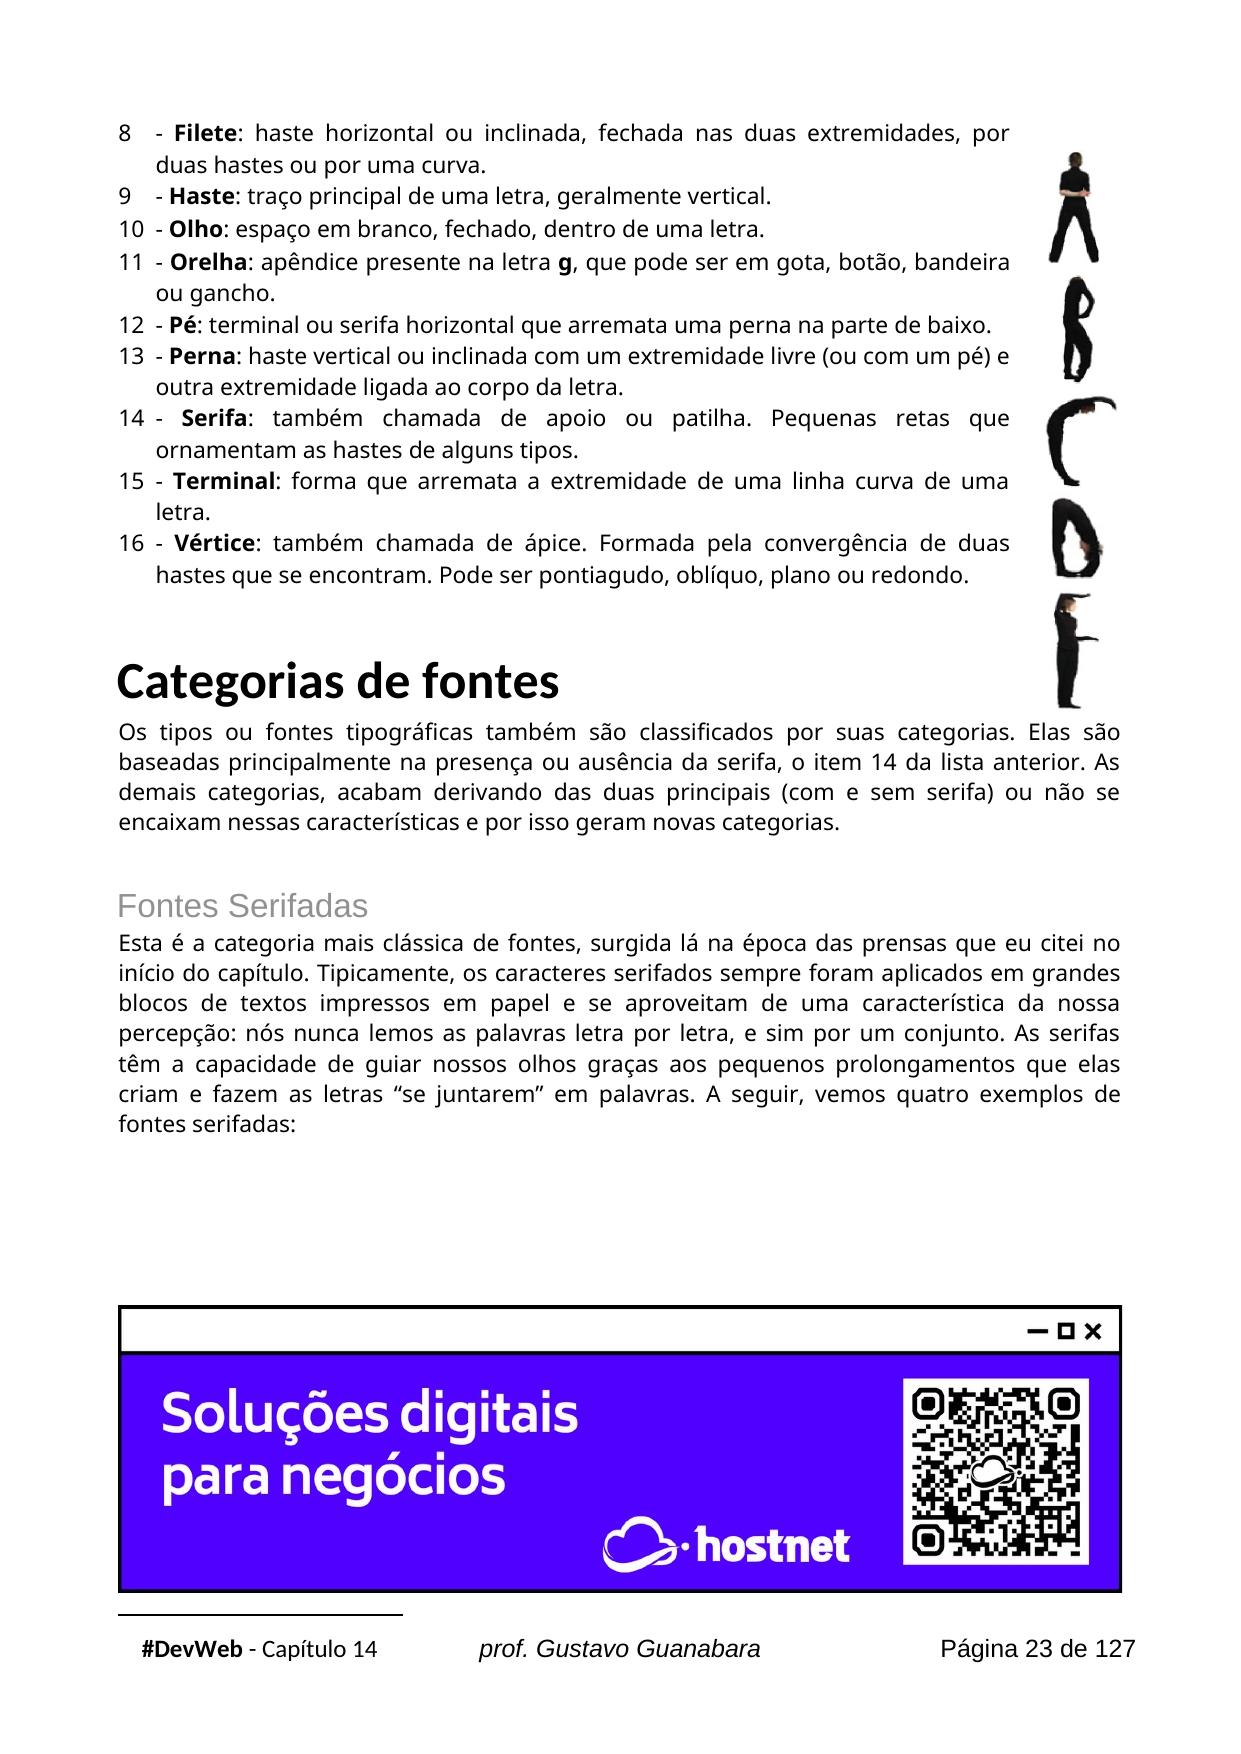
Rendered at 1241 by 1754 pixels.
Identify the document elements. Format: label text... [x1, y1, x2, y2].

list - Haste: traço principal de uma letra, geralmente vertical. [118, 180, 1029, 211]
list - Orelha: apêndice presente na letra g, que pode ser em gota, botão, bandeira ou gancho. [118, 246, 1029, 308]
list - Serifa: também chamada de apoio ou patilha. Pequenas retas que ornamentam as hastes de alguns tipos. [118, 402, 1029, 465]
text Esta é a categoria mais clássica de fontes, surgida lá na época das prensas que eu citei no início do capítulo. Tipicamente, os caracteres serifados sempre foram aplicados em grandes blocos de textos impressos em papel e se aproveitam de uma característica da nossa percepção: nós nunca lemos as palavras letra por letra, e sim por um conjunto. As serifas têm a capacidade de guiar nossos olhos graças aos pequenos prolongamentos que elas criam e fazem as letras “se juntarem” em palavras. A seguir, vemos quatro exemplos de fontes serifadas: [118, 927, 1122, 1139]
picture [118, 1305, 1123, 1593]
list - Filete: haste horizontal ou inclinada, fechada nas duas extremidades, por duas hastes ou por uma curva. [118, 117, 1122, 180]
subtitle Fontes Serifadas [117, 886, 1122, 924]
subtitle Categorias de fontes [117, 648, 1029, 711]
list - Olho: espaço em branco, fechado, dentro de uma letra. [118, 213, 1029, 244]
list - Terminal: forma que arremata a extremidade de uma linha curva de uma letra. [118, 465, 1029, 527]
list - Perna: haste vertical ou inclinada com um extremidade livre (ou com um pé) e outra extremidade ligada ao corpo da letra. [118, 340, 1029, 402]
text Os tipos ou fontes tipográficas também são classificados por suas categorias. Elas são baseadas principalmente na presença ou ausência da serifa, o item 14 da lista anterior. As demais categorias, acabam derivando das duas principais (com e sem serifa) ou não se encaixam nessas características e por isso geram novas categorias. [118, 716, 1122, 837]
list - Vértice: também chamada de ápice. Formada pela convergência de duas hastes que se encontram. Pode ser pontiagudo, oblíquo, plano ou redondo. [118, 527, 1029, 590]
list - Pé: terminal ou serifa horizontal que arremata uma perna na parte de baixo. [118, 308, 1029, 340]
picture [1029, 143, 1123, 715]
